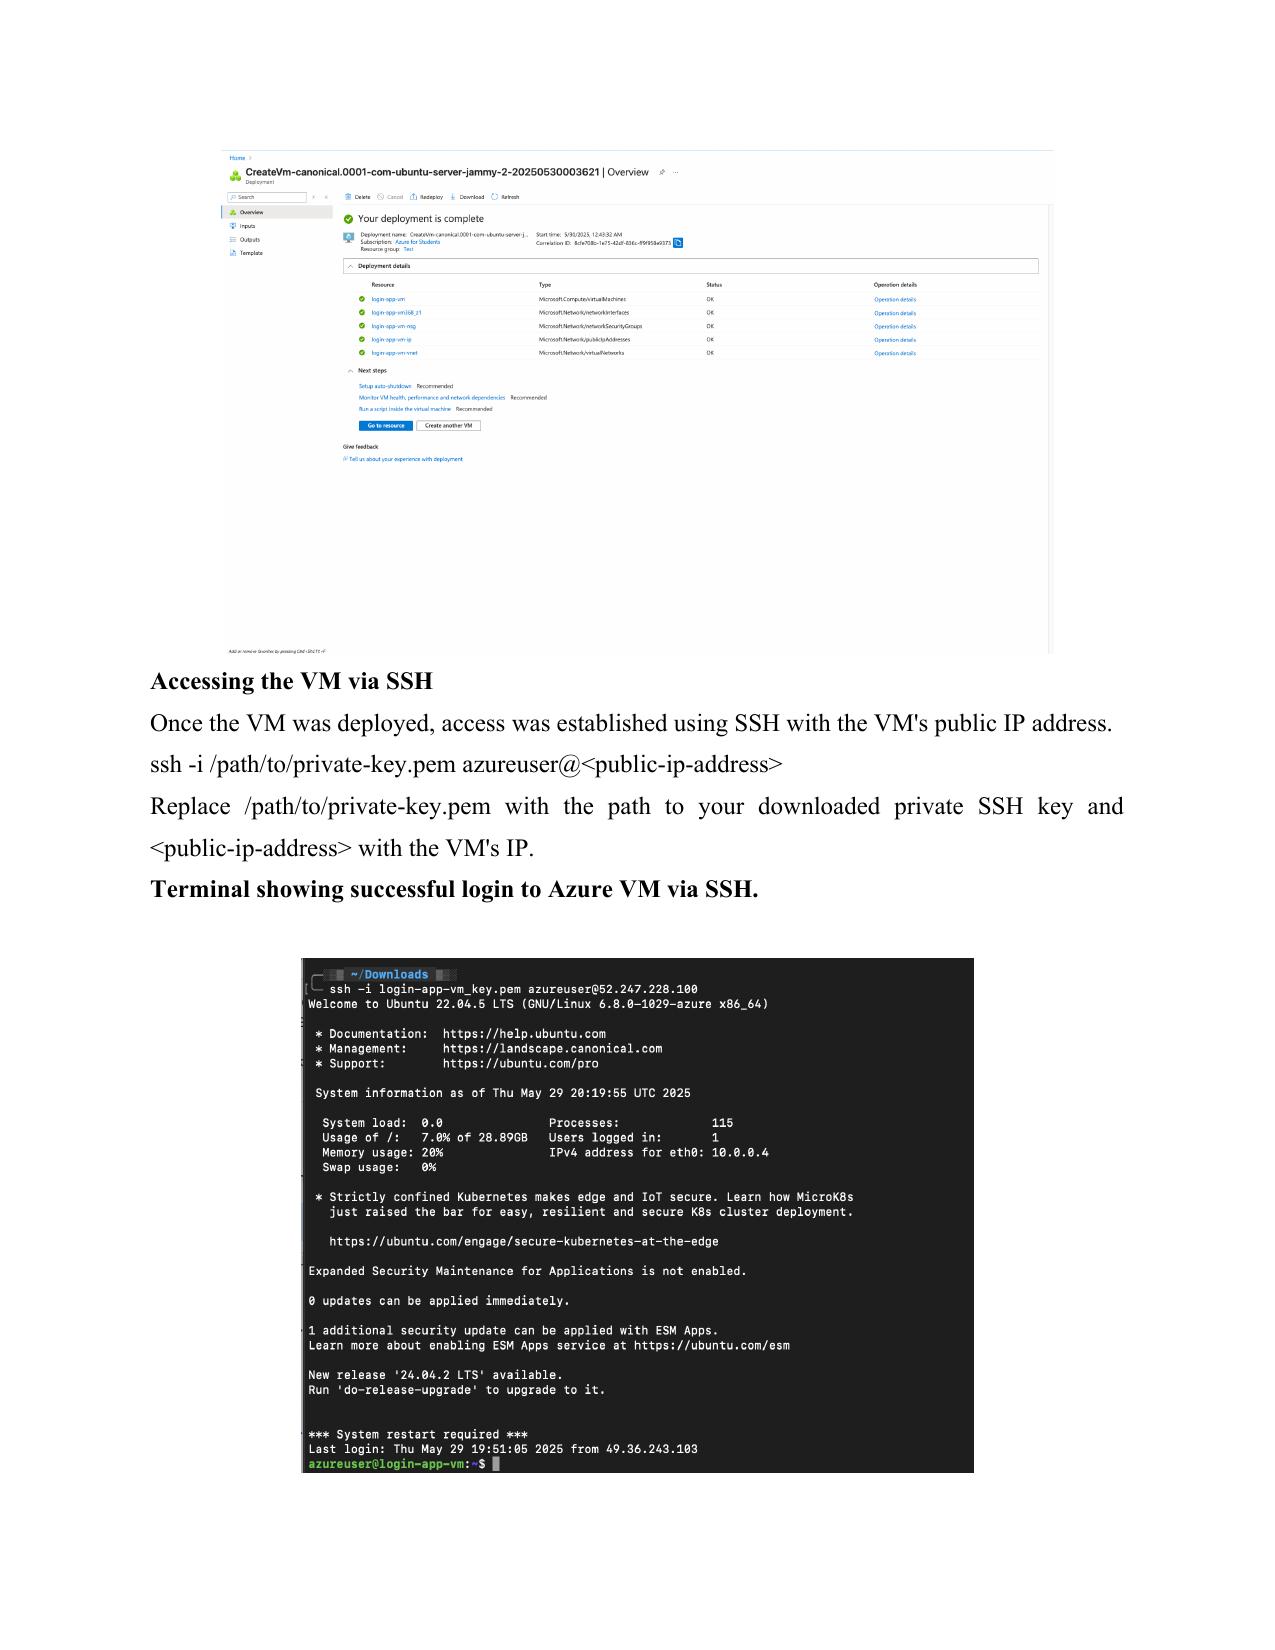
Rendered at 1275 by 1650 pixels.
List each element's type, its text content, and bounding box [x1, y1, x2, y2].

subtitle Accessing the VM via SSH [150, 667, 1125, 695]
text Once the VM was deployed, access was established using SSH with the VM's public IP address. [150, 709, 1125, 737]
picture [301, 958, 974, 1473]
picture [221, 150, 1054, 654]
text Replace /path/to/private-key.pem with the path to your downloaded private SSH key and <public-ip-address> with the VM's IP. [150, 792, 1125, 861]
subtitle Terminal showing successful login to Azure VM via SSH. [150, 875, 1125, 903]
text ssh -i /path/to/private-key.pem azureuser@<public-ip-address> [150, 751, 1125, 778]
